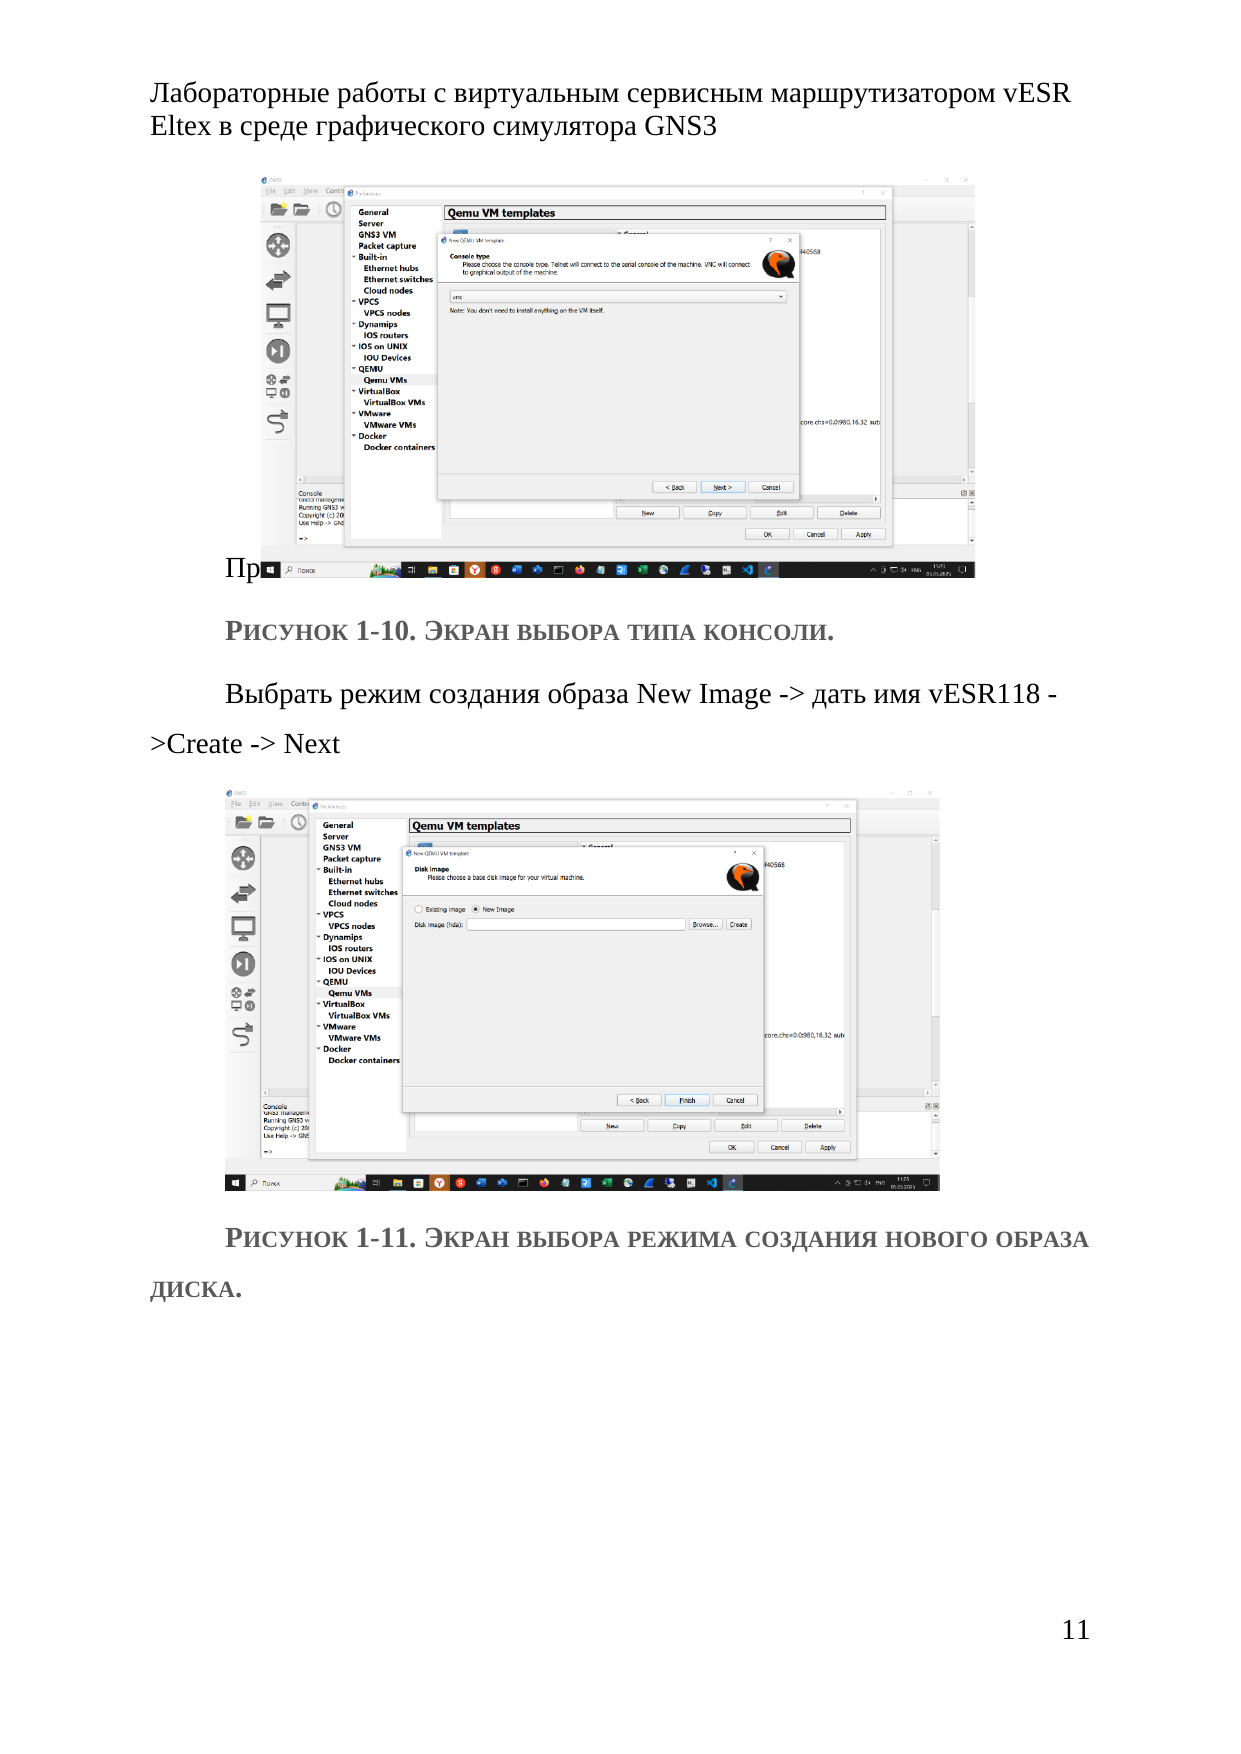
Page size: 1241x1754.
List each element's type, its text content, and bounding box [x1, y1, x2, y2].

picture [260, 175, 976, 578]
text Рисунок 1-10. Экран выбора типа консоли. [150, 613, 1090, 647]
text Рисунок 1-11. Экран выбора режима создания нового образа диска. [150, 1220, 1090, 1304]
picture [225, 789, 940, 1191]
text Выбрать режим создания образа New Image -> дать имя vESR118 ->Create -> Next [150, 676, 1090, 760]
